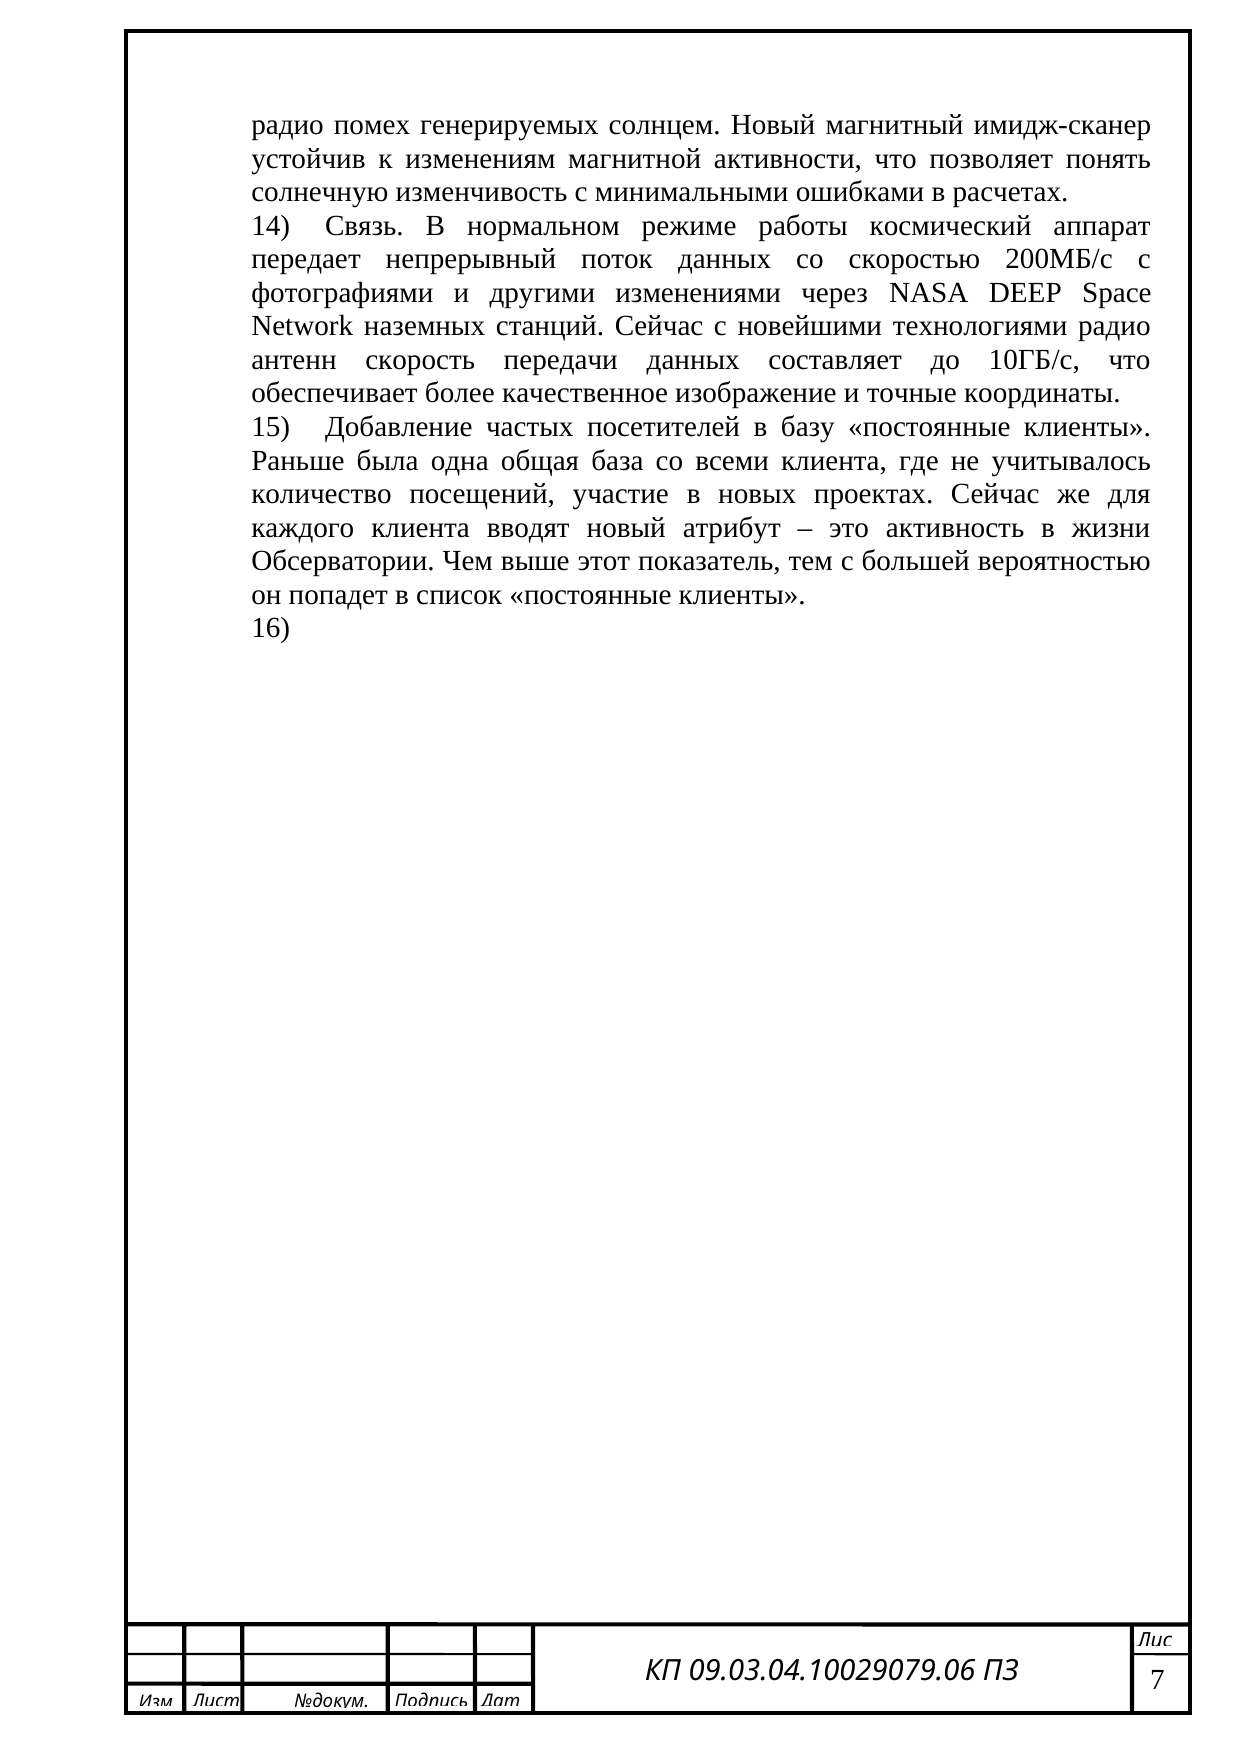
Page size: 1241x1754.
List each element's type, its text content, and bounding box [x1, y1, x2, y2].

list Связь. В нормальном режиме работы космический аппарат передает непрерывный поток данных со скоростью 200МБ/с с фотографиями и другими изменениями через NASA DEEP Space Network наземных станций. Сейчас с новейшими технологиями радио антенн скорость передачи данных составляет до 10ГБ/с, что обеспечивает более качественное изображение и точные координаты. [251, 208, 1152, 409]
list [251, 107, 1152, 208]
list Добавление частых посетителей в базу «постоянные клиенты». Раньше была одна общая база со всеми клиента, где не учитывалось количество посещений, участие в новых проектах. Сейчас же для каждого клиента вводят новый атрибут – это активность в жизни Обсерватории. Чем выше этот показатель, тем с большей вероятностью он попадет в список «постоянные клиенты». [251, 409, 1152, 610]
